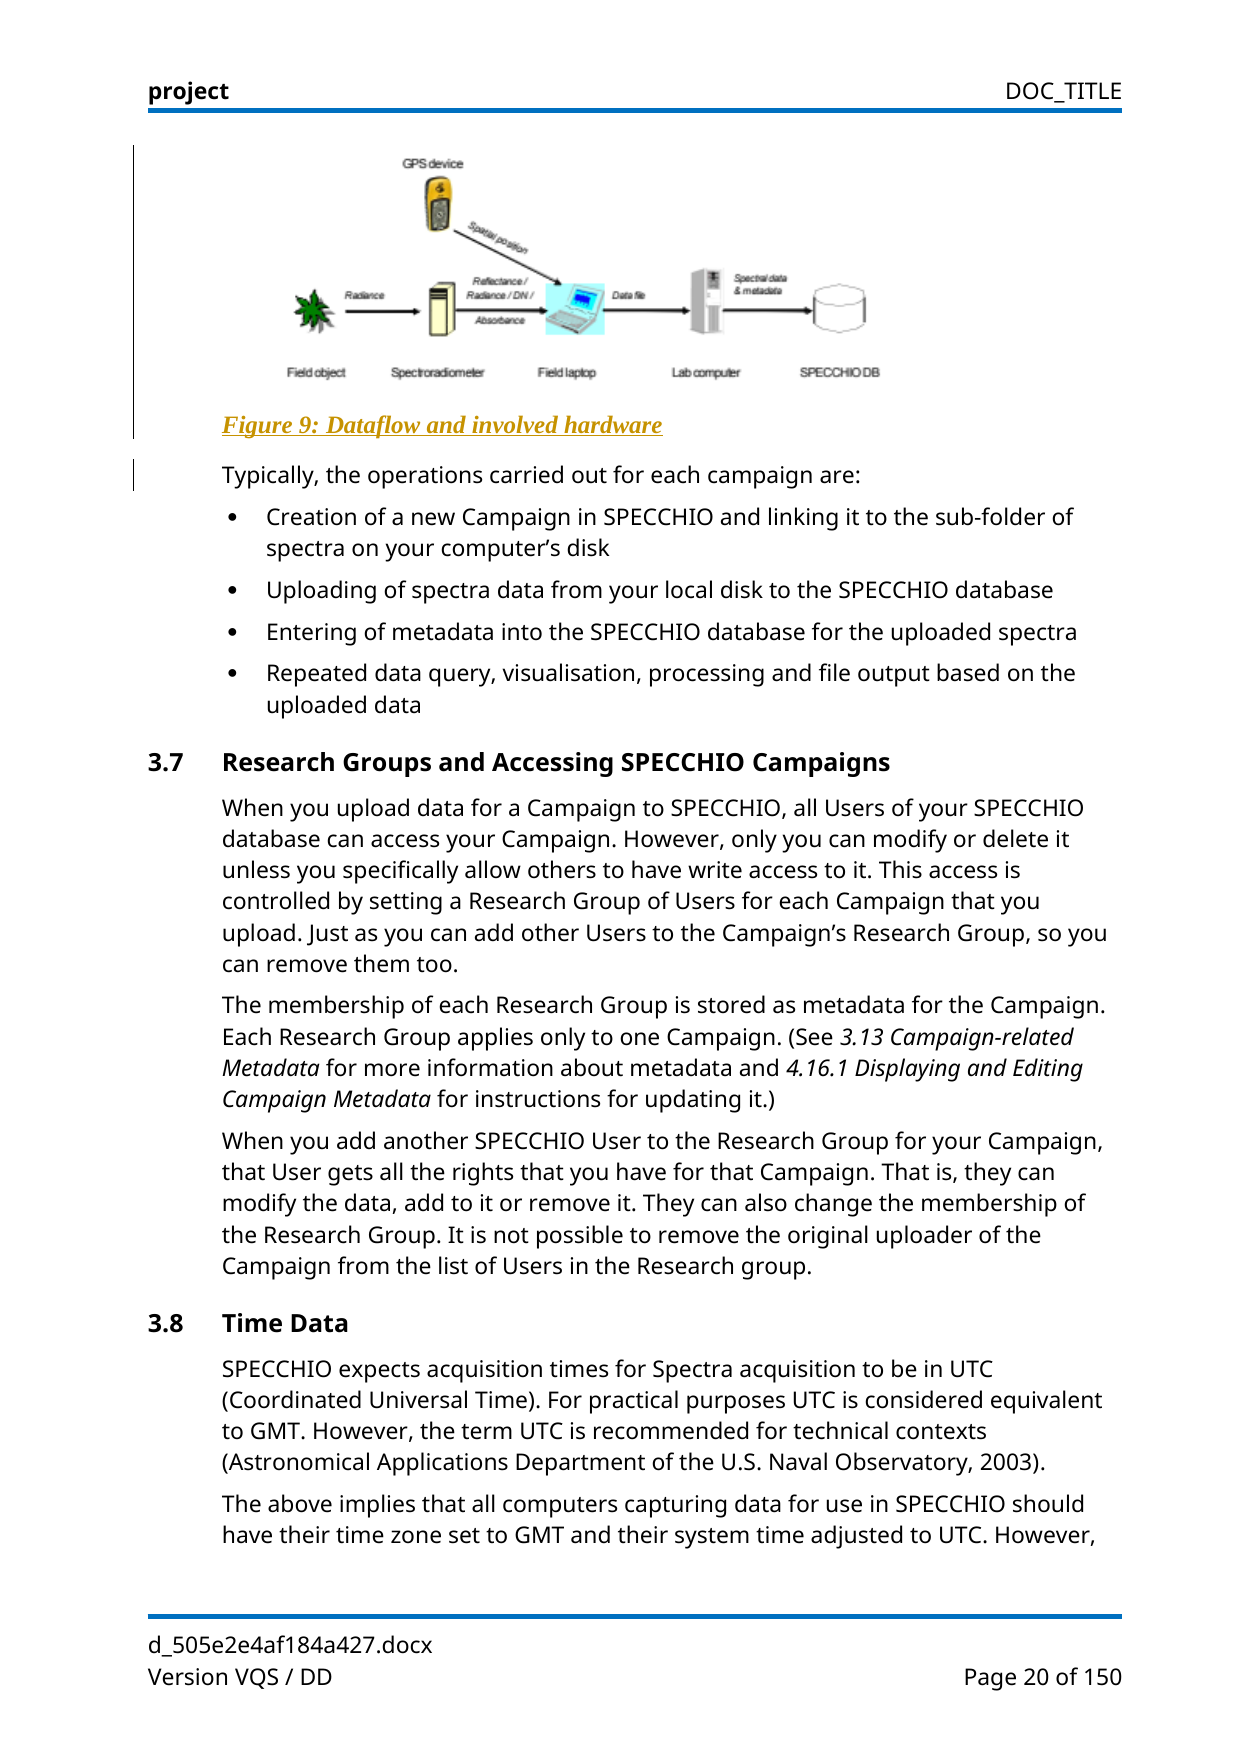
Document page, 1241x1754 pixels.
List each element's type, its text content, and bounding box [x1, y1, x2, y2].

text When you add another SPECCHIO User to the Research Group for your Campaign, that User gets all the rights that you have for that Campaign. That is, they can modify the data, add to it or remove it. They can also change the membership of the Research Group. It is not possible to remove the original uploader of the Campaign from the list of Users in the Research group. [222, 1125, 1122, 1281]
text Creation of a new Campaign in SPECCHIO and linking it to the sub-folder of spectra on your computer’s disk [228, 501, 1122, 564]
text Uploading of spectra data from your local disk to the SPECCHIO database [228, 574, 1122, 605]
subtitle Research Groups and Accessing SPECCHIO Campaigns [148, 745, 1122, 779]
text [222, 1488, 1122, 1551]
text When you upload data for a Campaign to SPECCHIO, all Users of your SPECCHIO database can access your Campaign. However, only you can modify or delete it unless you specifically allow others to have write access to it. This access is controlled by setting a Research Group of Users for each Campaign that you upload. Just as you can add other Users to the Campaign’s Research Group, so you can remove them too. [222, 791, 1122, 979]
subtitle Time Data [148, 1306, 1122, 1340]
text SPECCHIO expects acquisition times for Spectra acquisition to be in UTC (Coordinated Universal Time). For practical purposes UTC is considered equivalent to GMT. However, the term UTC is recommended for technical contexts . [222, 1353, 1122, 1478]
text 9 [222, 410, 1122, 439]
text Typically, the operations carried out for each campaign are: [222, 459, 1122, 491]
text Repeated data query, visualisation, processing and file output based on the uploaded data [228, 657, 1122, 720]
text Entering of metadata into the SPECCHIO database for the uploaded spectra [228, 616, 1122, 647]
